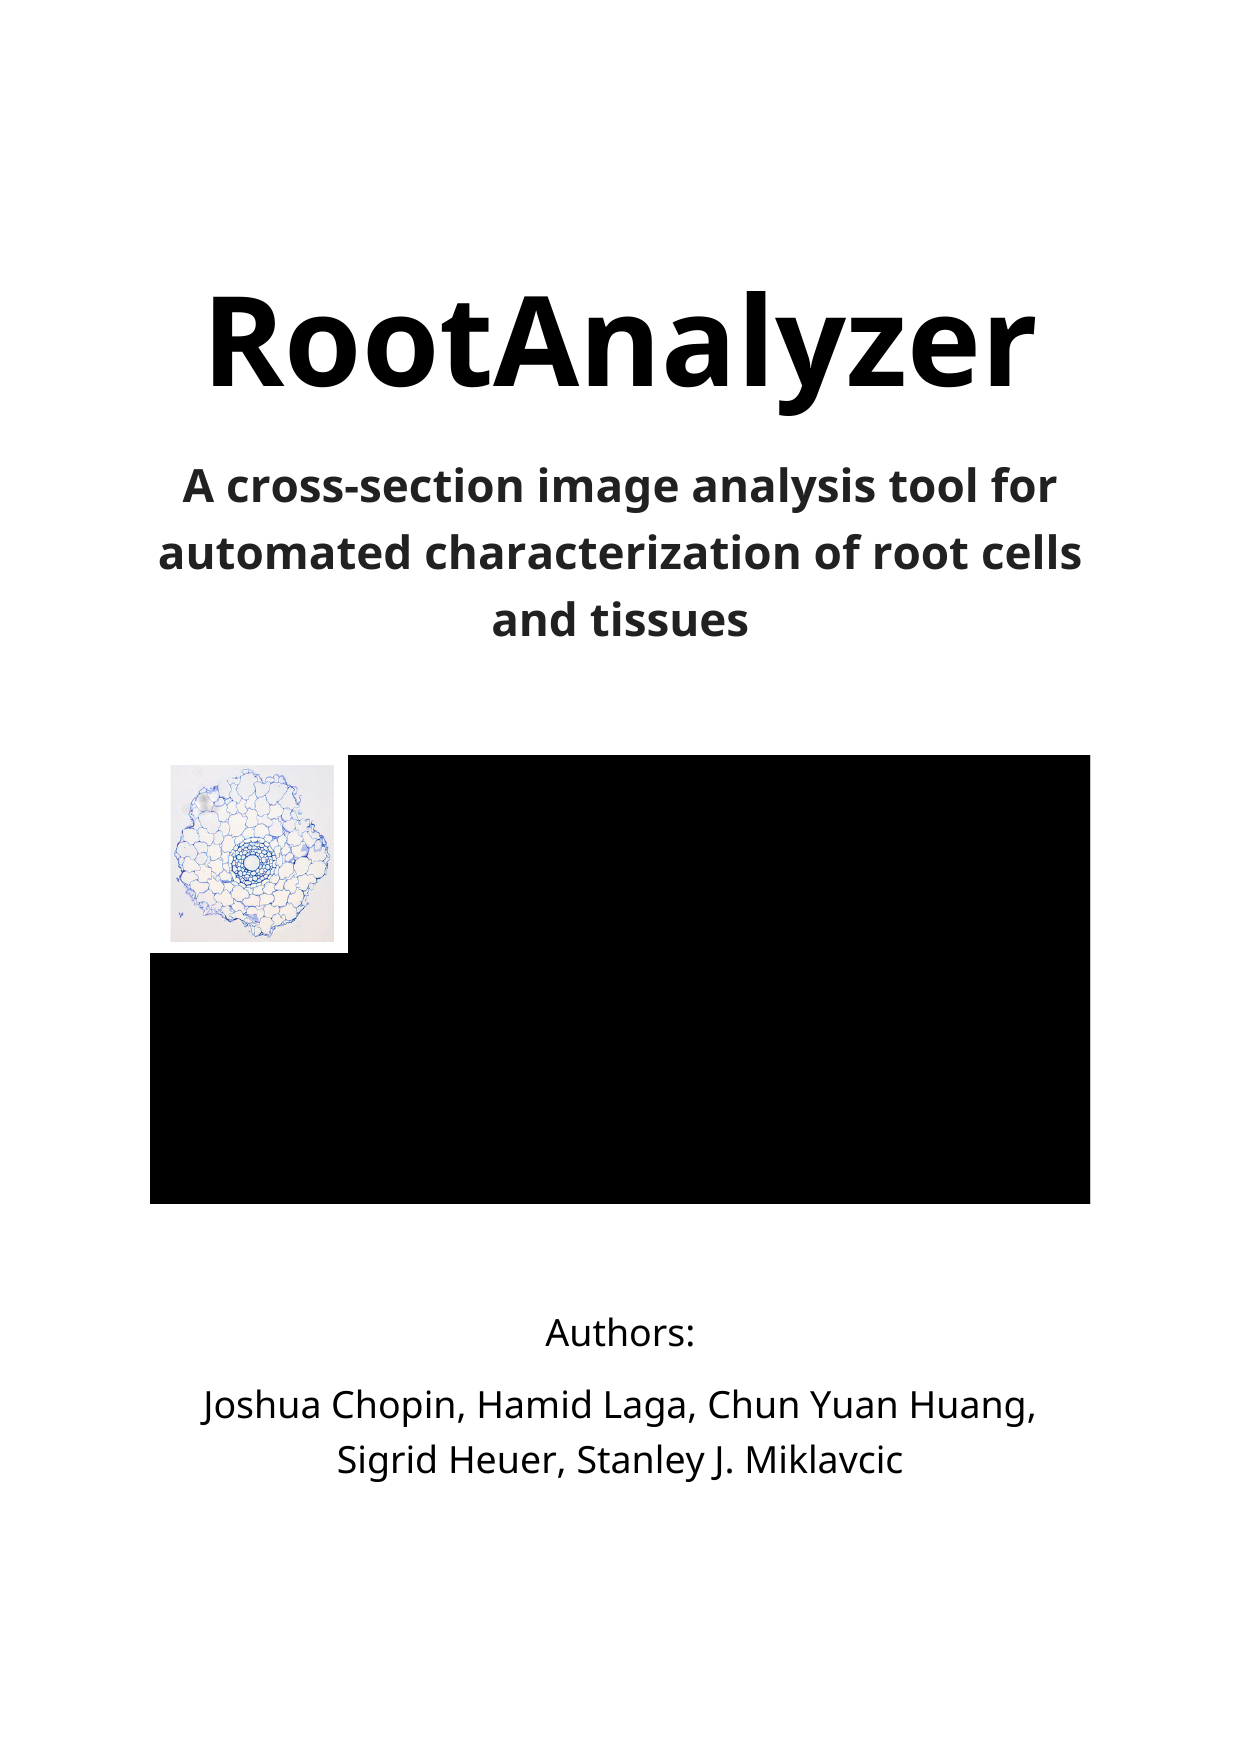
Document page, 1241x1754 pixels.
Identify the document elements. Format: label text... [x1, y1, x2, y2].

text A cross-section image analysis tool for automated characterization of root cells and tissues [150, 453, 1090, 650]
text Authors: [150, 1307, 1090, 1358]
text Joshua Chopin, Hamid Laga, Chun Yuan Huang, Sigrid Heuer, Stanley J. Miklavcic [150, 1378, 1090, 1485]
text RootAnalyzer [150, 252, 1090, 423]
